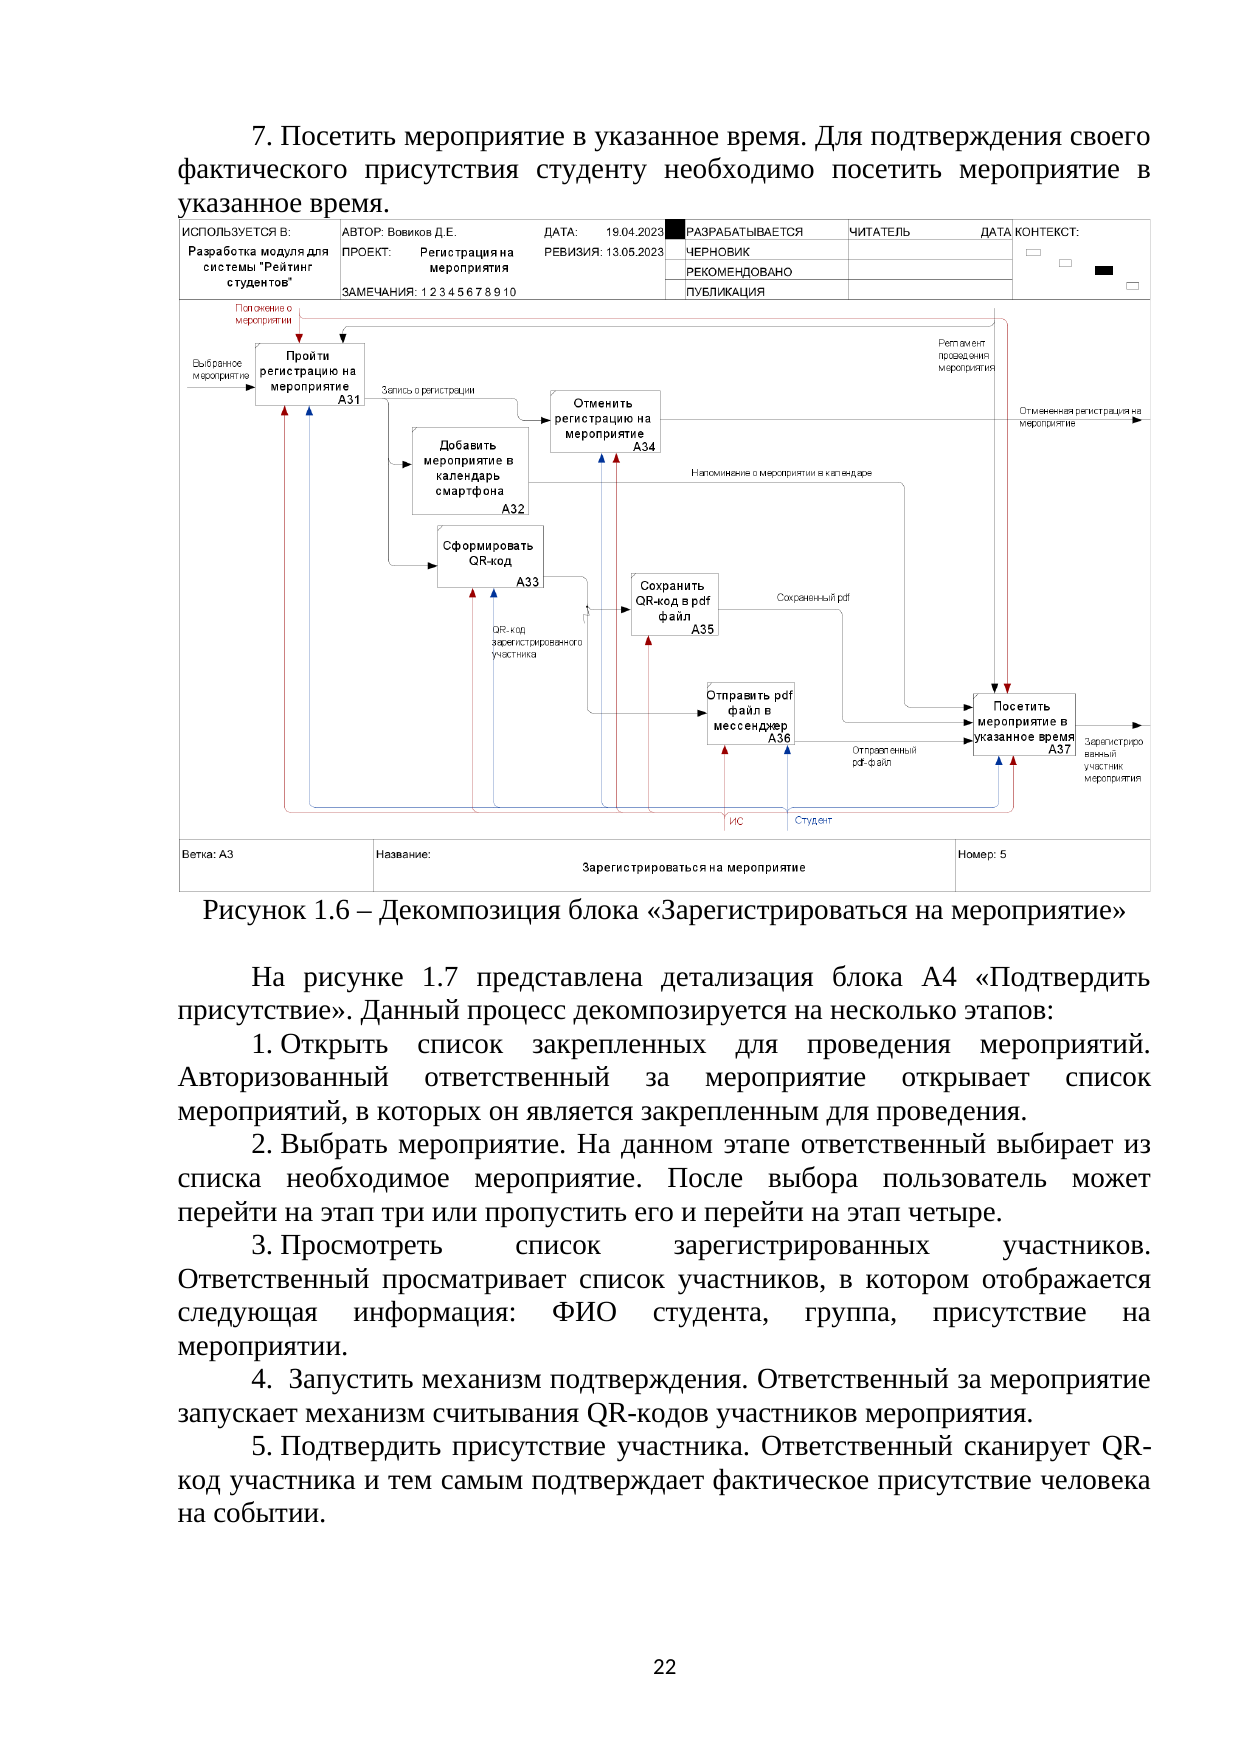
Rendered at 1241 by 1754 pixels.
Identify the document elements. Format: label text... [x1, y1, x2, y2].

text Рисунок 1.6 – Декомпозиция блока «Зарегистрироваться на мероприятие» [177, 892, 1152, 925]
list Подтвердить присутствие участника. Ответственный сканирует QR-код участника и тем самым подтверждает фактическое присутствие человека на событии. [177, 1428, 1152, 1529]
list Выбрать мероприятие. На данном этапе ответственный выбирает из списка необходимое мероприятие. После выбора пользователь может перейти на этап три или пропустить его и перейти на этап четыре. [177, 1127, 1152, 1227]
list Просмотреть список зарегистрированных участников. Ответственный просматривает список участников, в котором отображается следующая информация: ФИО студента, группа, присутствие на мероприятии. [177, 1227, 1152, 1361]
list Запустить механизм подтверждения. Ответственный за мероприятие запускает механизм считывания QR-кодов участников мероприятия. [177, 1361, 1152, 1428]
picture [178, 218, 1151, 892]
list Открыть список закрепленных для проведения мероприятий. Авторизованный ответственный за мероприятие открывает список мероприятий, в которых он является закрепленным для проведения. [177, 1026, 1152, 1127]
text На рисунке 1.7 представлена детализация блока А4 «Подтвердить присутствие». Данный процесс декомпозируется на несколько этапов: [177, 959, 1152, 1026]
list Посетить мероприятие в указанное время. Для подтверждения своего фактического присутствия студенту необходимо посетить мероприятие в указанное время. [177, 118, 1152, 219]
